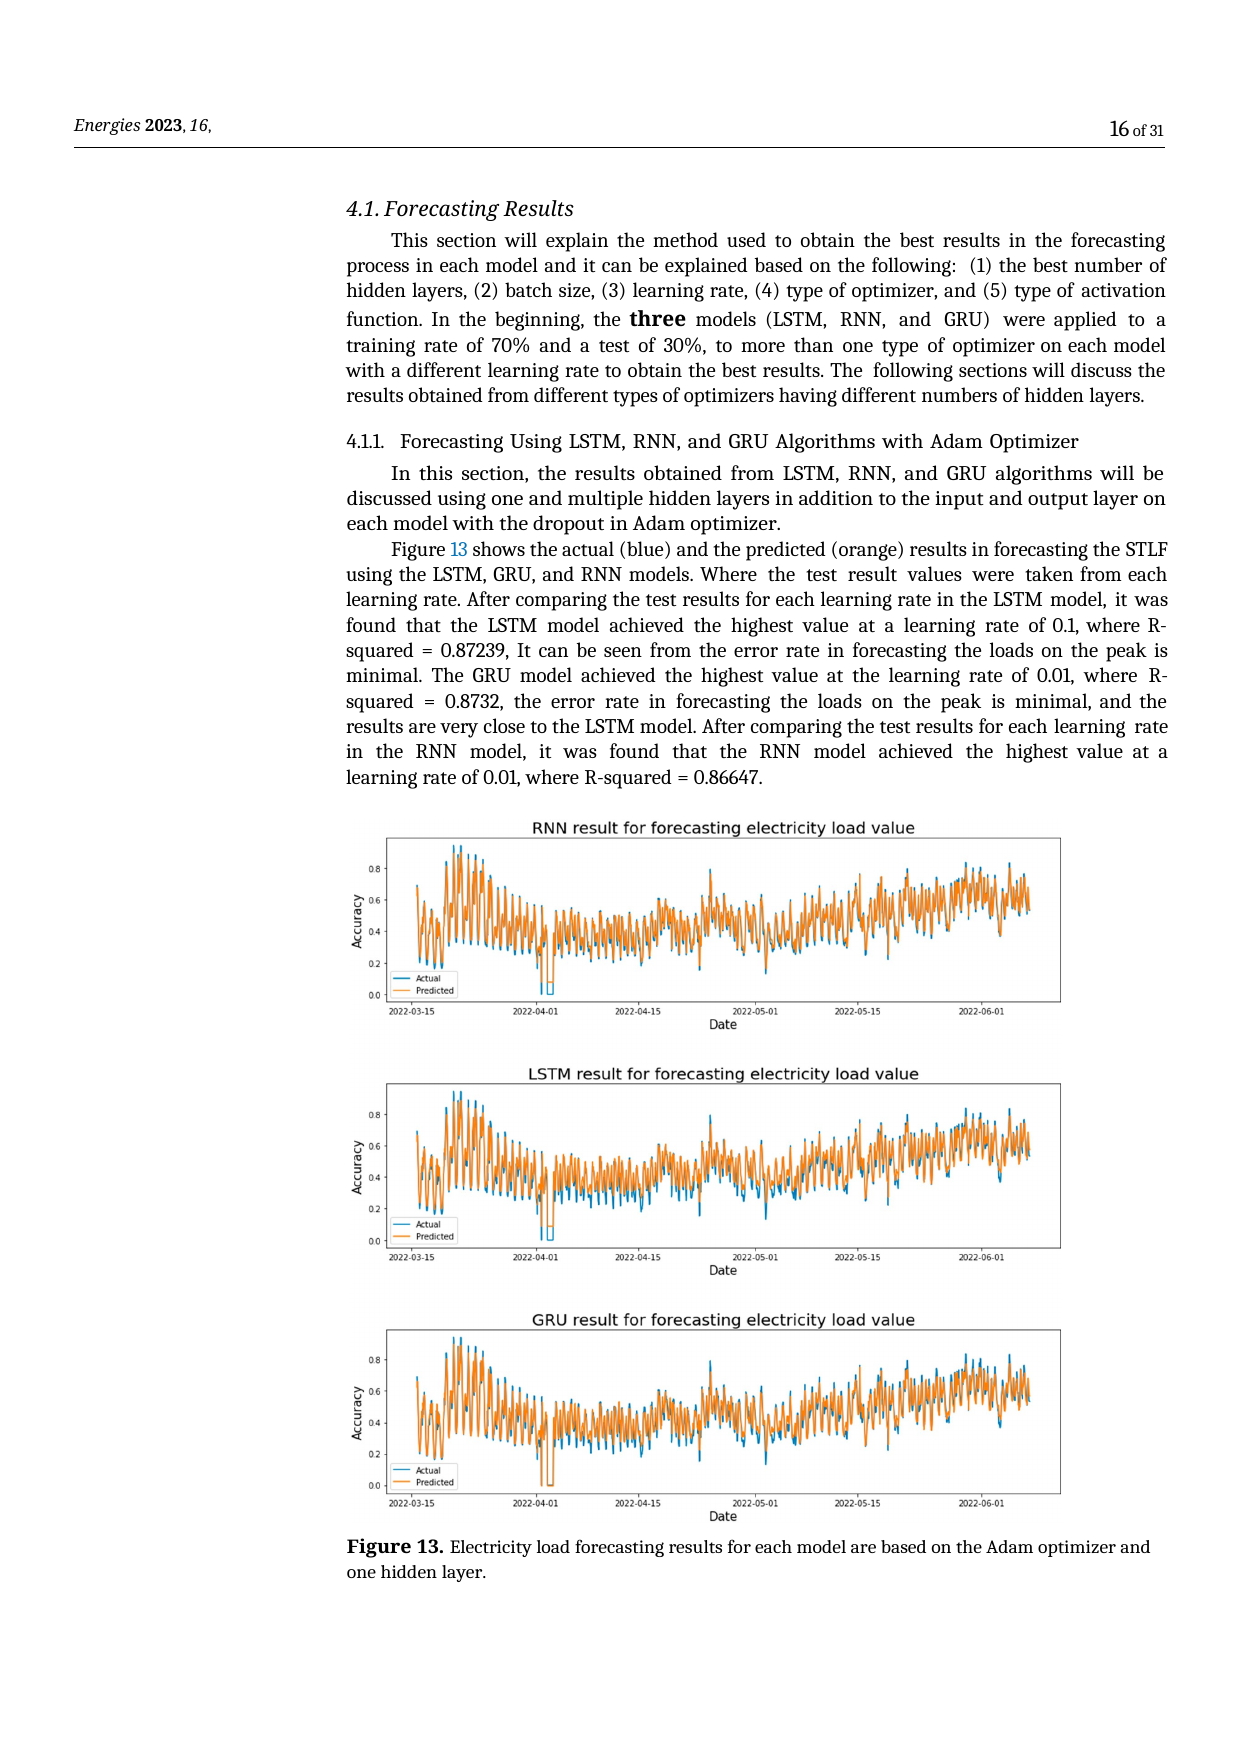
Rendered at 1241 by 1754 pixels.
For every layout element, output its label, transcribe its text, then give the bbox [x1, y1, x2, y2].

picture [350, 819, 1062, 1523]
text In this section, the results obtained from LSTM, RNN, and GRU algorithms will be discussed using one and multiple hidden layers in addition to the input and output layer on each model with the dropout in Adam optimizer. [347, 461, 1166, 536]
list Forecasting Results [346, 194, 1192, 222]
list Forecasting Using LSTM, RNN, and GRU Algorithms with Adam Optimizer [346, 429, 1192, 453]
text This section will explain the method used to obtain the best results in the forecasting process in each model and it can be explained based on the following: (1) the best number of hidden layers, (2) batch size, (3) learning rate, (4) type of optimizer, and (5) type of activation function. In the beginning, the three models (LSTM, RNN, and GRU) were applied to a training rate of 70% and a test of 30%, to more than one type of optimizer on each model with a different learning rate to obtain the best results. The following sections will discuss the results obtained from different types of optimizers having different numbers of hidden layers. [346, 228, 1166, 408]
text Figure 13 shows the actual (blue) and the predicted (orange) results in forecasting the STLF using the LSTM, GRU, and RNN models. Where the test result values were taken from each learning rate. After comparing the test results for each learning rate in the LSTM model, it was found that the LSTM model achieved the highest value at a learning rate of 0.1, where R-squared = 0.87239, It can be seen from the error rate in forecasting the loads on the peak is minimal. The GRU model achieved the highest value at the learning rate of 0.01, where R-squared = 0.8732, the error rate in forecasting the loads on the peak is minimal, and the results are very close to the LSTM model. After comparing the test results for each learning rate in the RNN model, it was found that the RNN model achieved the highest value at a learning rate of 0.01, where R-squared = 0.86647. [346, 537, 1168, 789]
